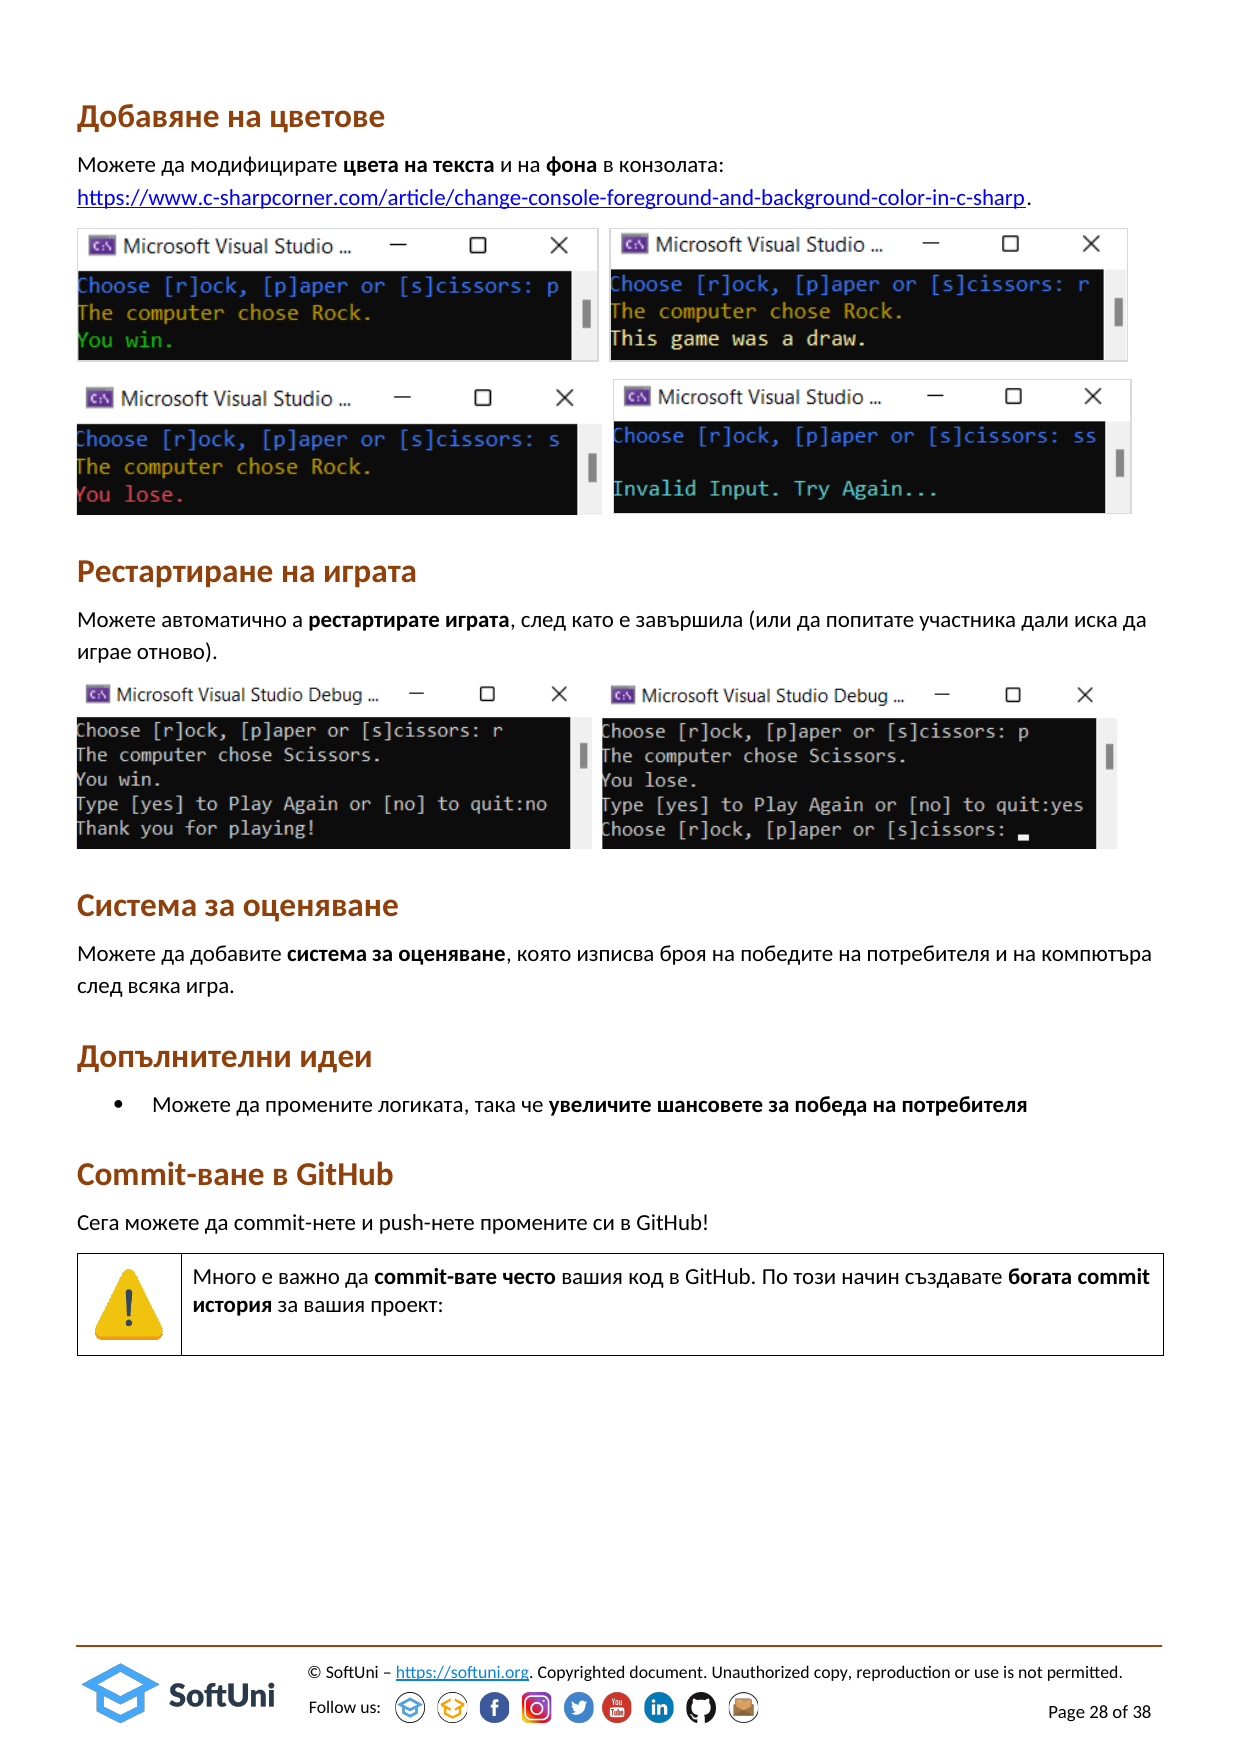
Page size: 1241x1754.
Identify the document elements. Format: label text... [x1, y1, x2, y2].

picture [611, 229, 1127, 360]
picture [665, 1692, 674, 1701]
picture [658, 1705, 667, 1714]
picture [644, 1692, 653, 1701]
picture [728, 1692, 759, 1723]
subtitle Рестартиране на играта [77, 550, 1163, 591]
picture [522, 1692, 552, 1723]
text Сега можете да commit-нете и push-нете промените си в GitHub! [77, 1208, 1163, 1236]
text Можете да модифицирате цвета на текста и на фона в конзолата: https://www.c-sharpcorner.com/article/change-console-foreground-and-background-color-in-c-sharp. [77, 151, 1163, 211]
picture [76, 380, 603, 515]
picture [437, 1692, 468, 1723]
list Можете да промените логиката, така че увеличите шансовете за победа на потребителя [114, 1090, 1163, 1118]
picture [88, 1262, 169, 1343]
subtitle Система за оценяване [77, 884, 1163, 925]
picture [602, 682, 1118, 849]
subtitle Commit-ване в GitHub [77, 1153, 1163, 1194]
picture [479, 1692, 510, 1723]
picture [564, 1692, 594, 1723]
text Можете да добавите система за оценяване, която изписва броя на победите на потребителя и на компютъра след всяка игра. [77, 939, 1163, 999]
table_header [182, 1254, 1163, 1355]
picture [686, 1692, 716, 1723]
picture [76, 681, 592, 849]
text Можете автоматично а рестартирате играта, след като е завършила (или да попитате участника дали иска да играе отново). [77, 605, 1163, 665]
subtitle Допълнителни идеи [77, 1035, 1163, 1076]
picture [644, 1714, 653, 1723]
picture [614, 380, 1130, 513]
picture [75, 1658, 281, 1729]
subtitle Добавяне на цветове [77, 95, 1163, 136]
picture [395, 1692, 425, 1723]
picture [78, 229, 597, 360]
picture [665, 1714, 674, 1723]
picture [602, 1692, 632, 1723]
table_header [78, 1254, 181, 1355]
